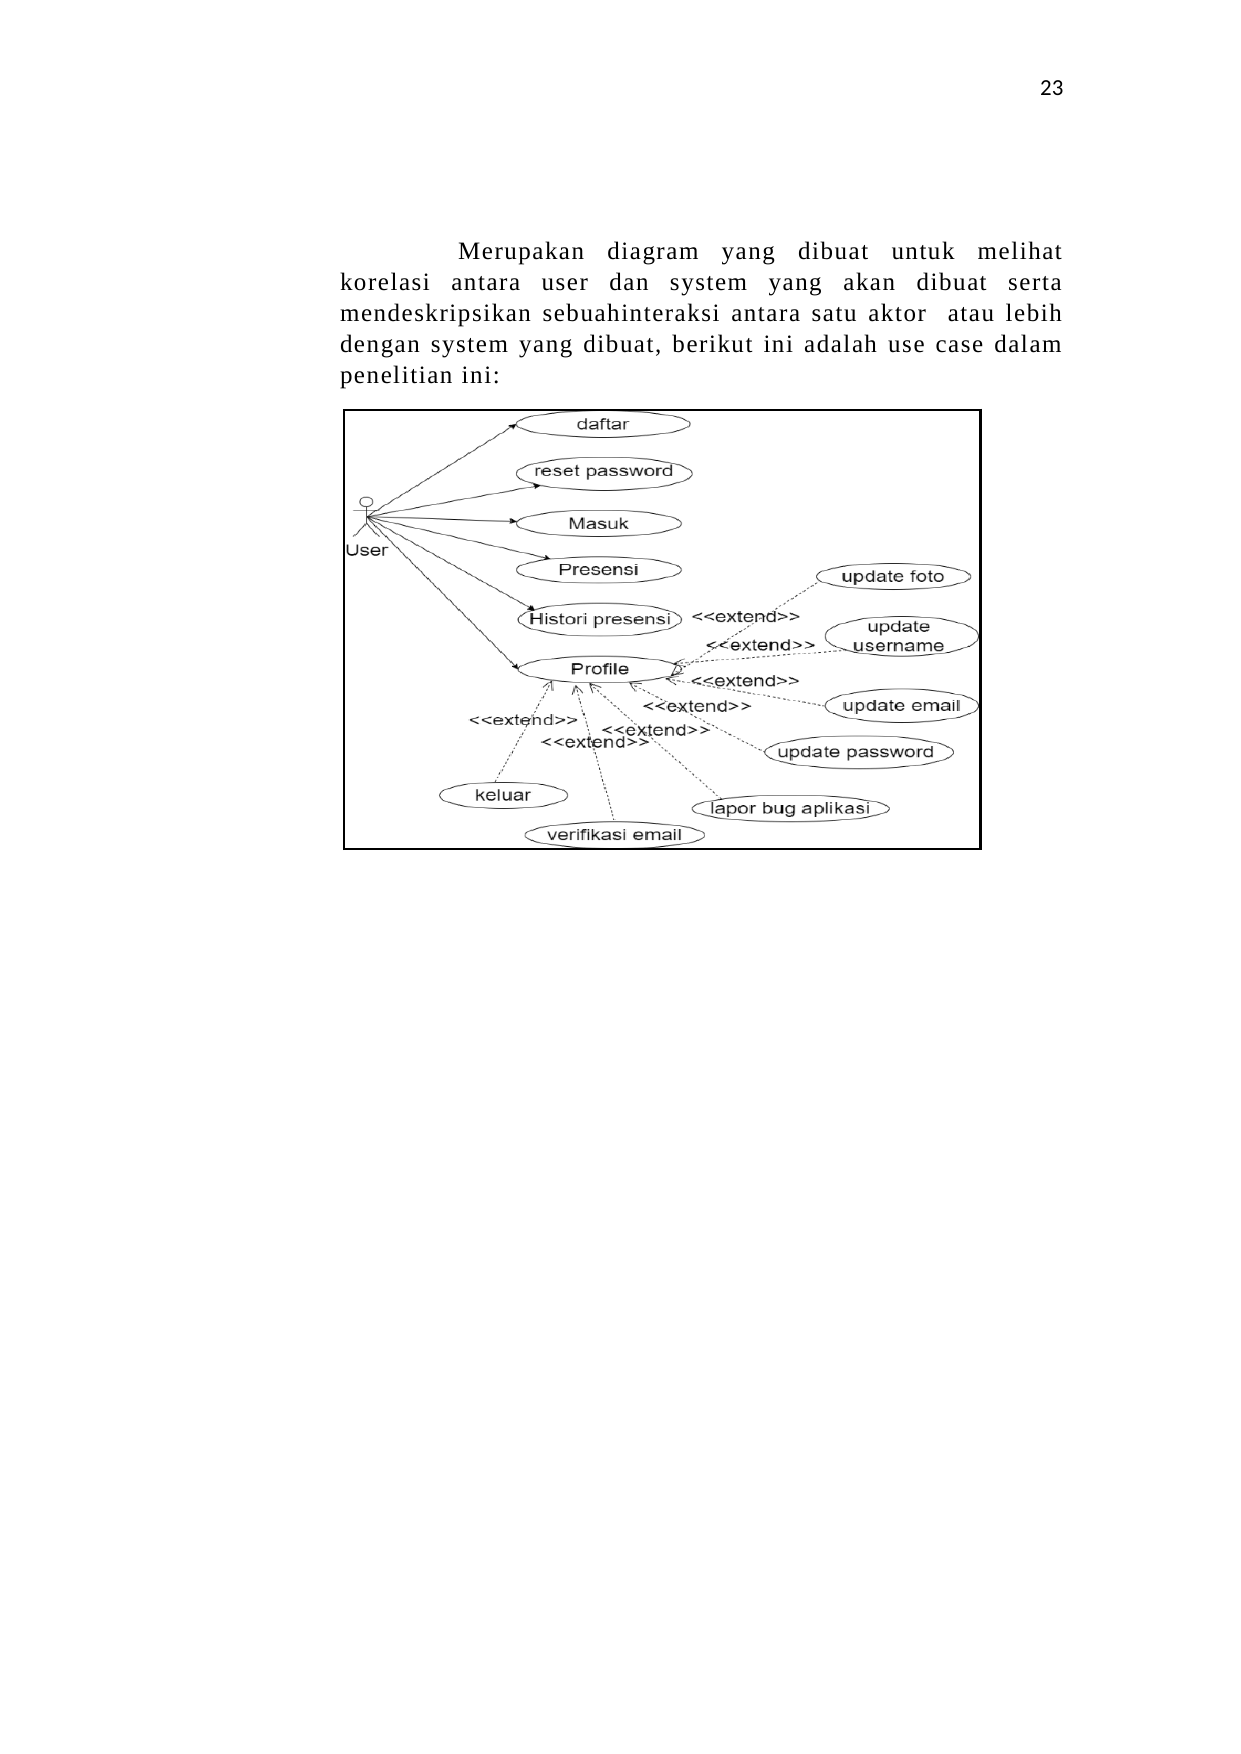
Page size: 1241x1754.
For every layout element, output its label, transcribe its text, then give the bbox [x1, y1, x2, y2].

subtitle Merupakan diagram yang dibuat untuk melihat korelasi antara user dan system yang akan dibuat serta mendeskripsikan sebuahinteraksi antara satu aktor atau lebih dengan system yang dibuat, berikut ini adalah use case dalam penelitian ini: [340, 236, 1063, 389]
picture [345, 411, 979, 848]
